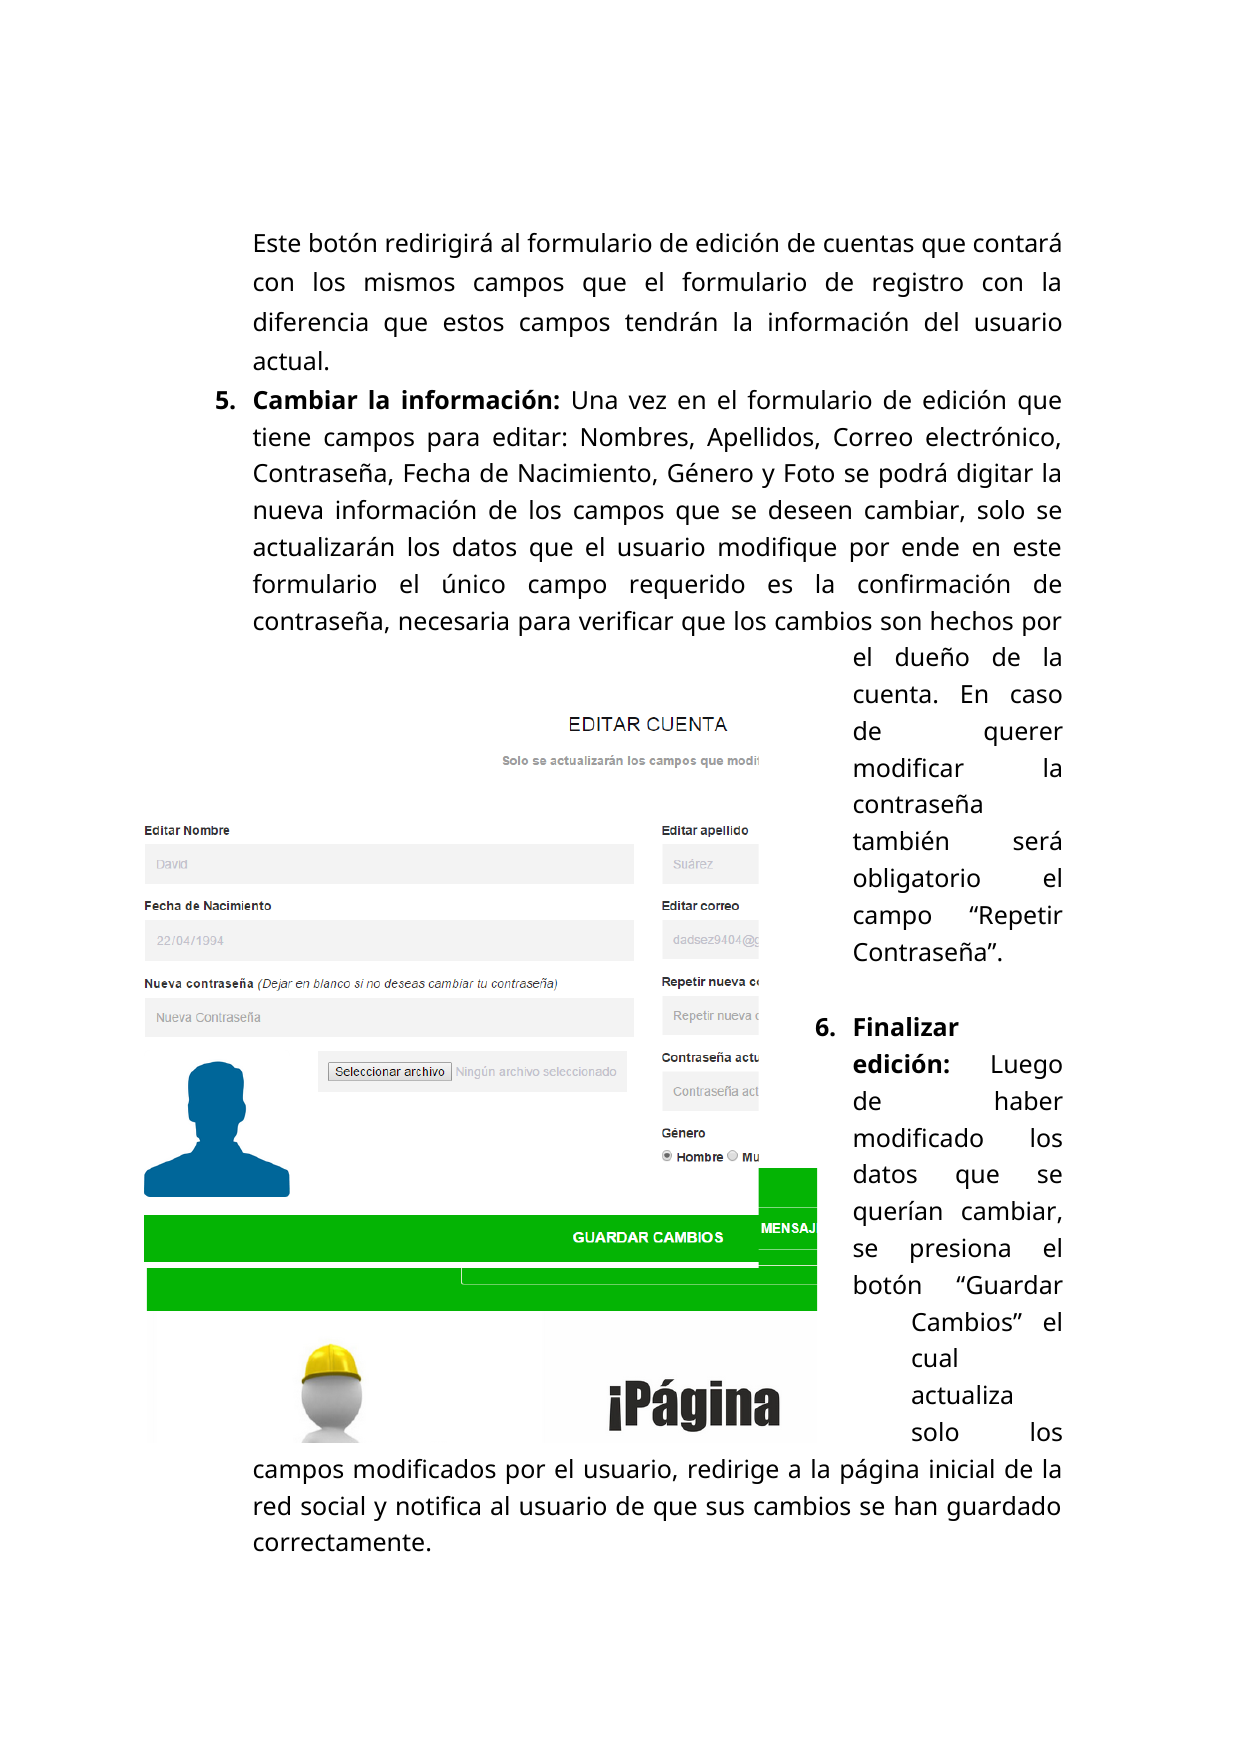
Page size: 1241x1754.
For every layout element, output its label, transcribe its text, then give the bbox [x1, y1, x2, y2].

list Finalizar edición: Luego de haber modificado los datos que se querían cambiar, se presiona el botón “Guardar Cambios” el cual actualiza solo los campos modificados por el usuario, redirige a la página inicial de la red social y notifica al usuario de que sus cambios se han guardado correctamente. [215, 1010, 1063, 1559]
list Este botón redirigirá al formulario de edición de cuentas que contará con los mismos campos que el formulario de registro con la diferencia que estos campos tendrán la información del usuario actual. [252, 226, 1063, 377]
list Cambiar la información: Una vez en el formulario de edición que tiene campos para editar: Nombres, Apellidos, Correo electrónico, Contraseña, Fecha de Nacimiento, Género y Foto se podrá digitar la nueva información de los campos que se deseen cambiar, solo se actualizarán los datos que el usuario modifique por ende en este formulario el único campo requerido es la confirmación de contraseña, necesaria para verificar que los cambios son hechos por el dueño de la cuenta. En caso de querer modificar la contraseña también será obligatorio el campo “Repetir Contraseña”. [215, 383, 1063, 968]
picture [51, 672, 816, 1443]
